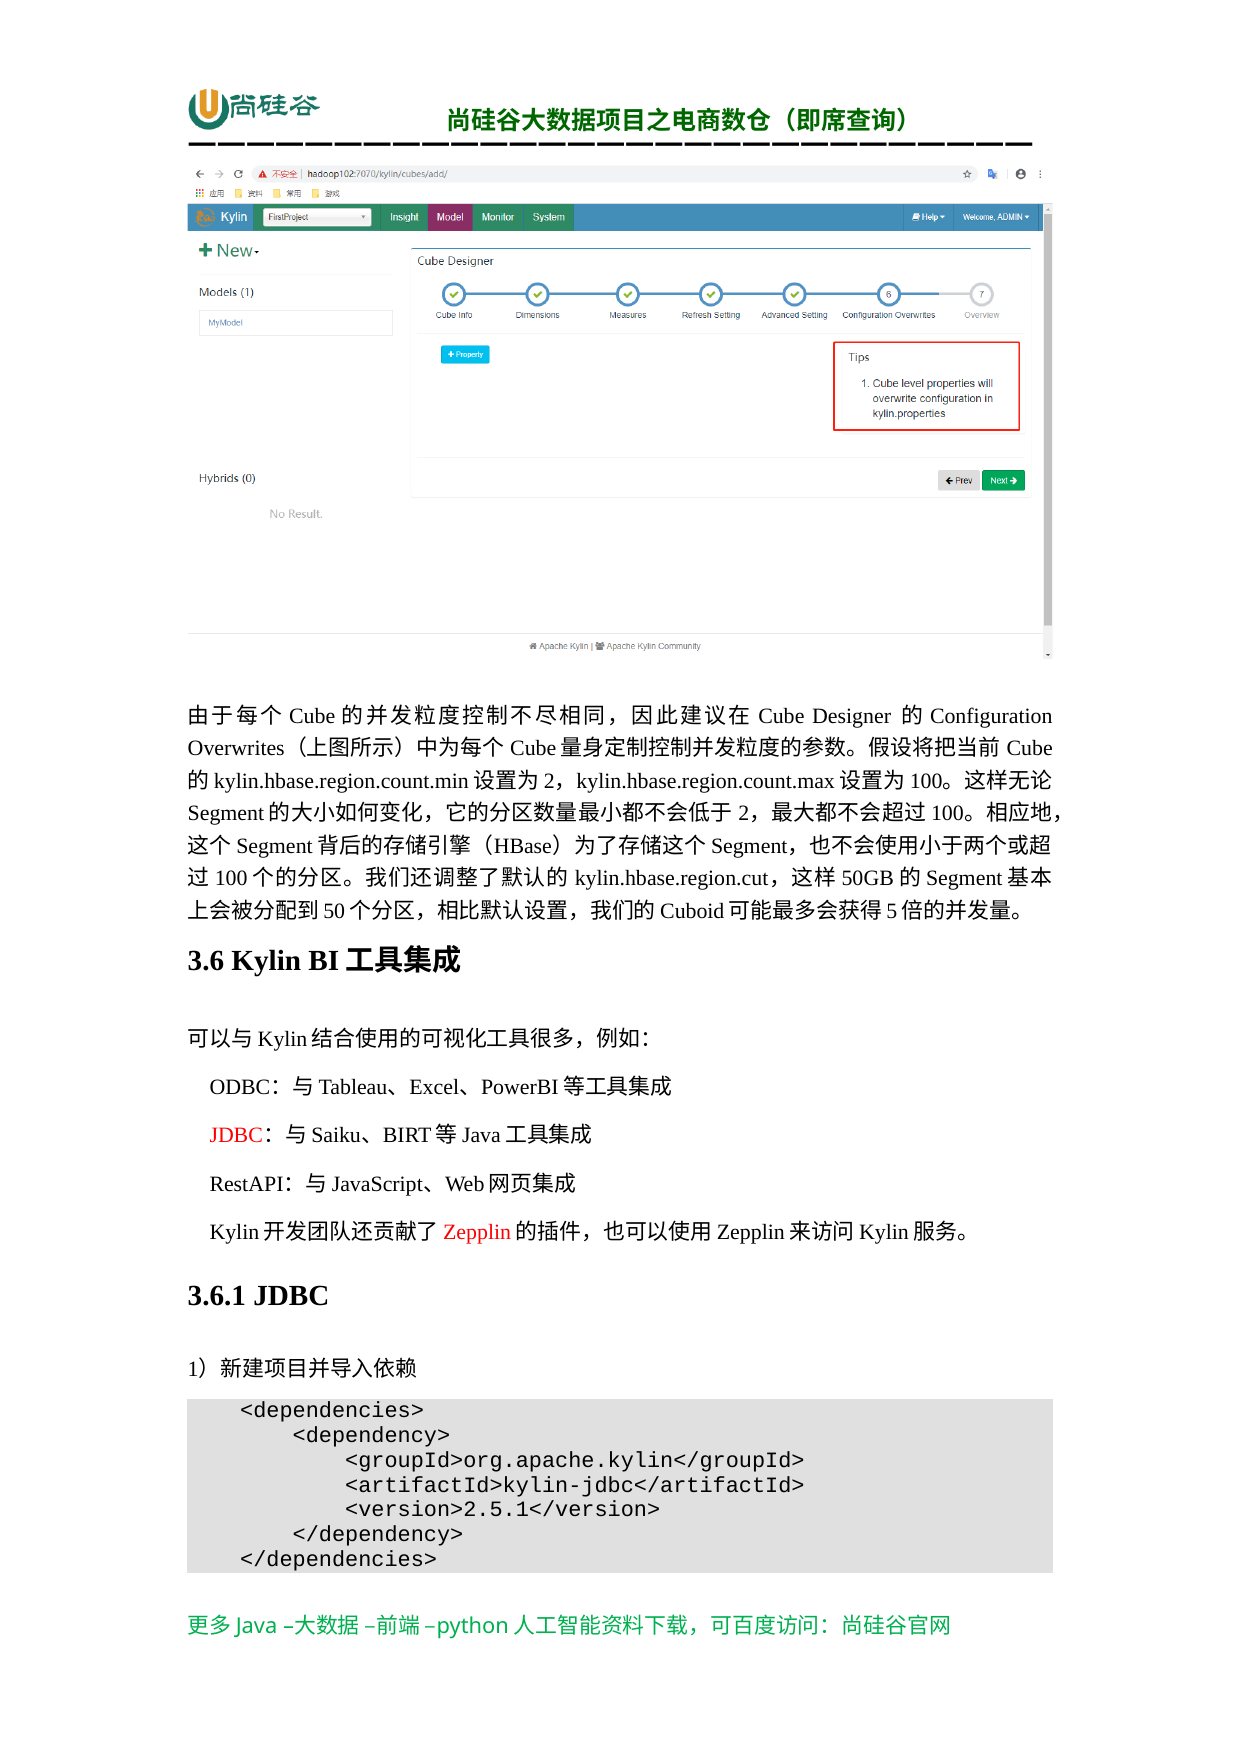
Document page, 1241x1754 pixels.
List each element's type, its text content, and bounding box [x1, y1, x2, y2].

text RestAPI：与JavaScript、Web网页集成 [209, 1165, 1053, 1198]
text JDBC：与Saiku、BIRT等Java工具集成 [209, 1117, 1053, 1149]
text 3.6.1 JDBC [187, 1262, 1053, 1327]
text </dependency> [187, 1523, 1053, 1548]
subtitle 3.6 Kylin BI工具集成 [187, 925, 1053, 990]
text 可以与Kylin结合使用的可视化工具很多，例如： [187, 1020, 1053, 1053]
text <groupId>org.apache.kylin</groupId> [187, 1449, 1053, 1474]
text <dependency> [187, 1424, 1053, 1449]
text <dependencies> [187, 1399, 1053, 1424]
text 由于每个Cube的并发粒度控制不尽相同，因此建议在Cube Designer 的Configuration Overwrites（上图所示）中为每个Cube量身定制控制并发粒度的参数。假设将把当前Cube的kylin.hbase.region.count.min设置为2，kylin.hbase.region.count.max设置为100。这样无论Segment的大小如何变化，它的分区数量最小都不会低于2，最大都不会超过100。相应地，这个Segment背后的存储引擎（HBase）为了存储这个Segment，也不会使用小于两个或超过100个的分区。我们还调整了默认的kylin.hbase.region.cut，这样50GB的Segment基本上会被分配到50个分区，相比默认设置，我们的Cuboid可能最多会获得5倍的并发量。 [187, 697, 1053, 925]
text ODBC：与Tableau、Excel、PowerBI等工具集成 [209, 1069, 1053, 1101]
text <version>2.5.1</version> [187, 1498, 1053, 1523]
text 1）新建项目并导入依赖 [187, 1351, 1053, 1383]
text </dependencies> [187, 1548, 1053, 1573]
text <artifactId>kylin-jdbc</artifactId> [187, 1474, 1053, 1498]
text Kylin开发团队还贡献了Zepplin的插件，也可以使用Zepplin来访问Kylin服务。 [209, 1214, 1053, 1246]
